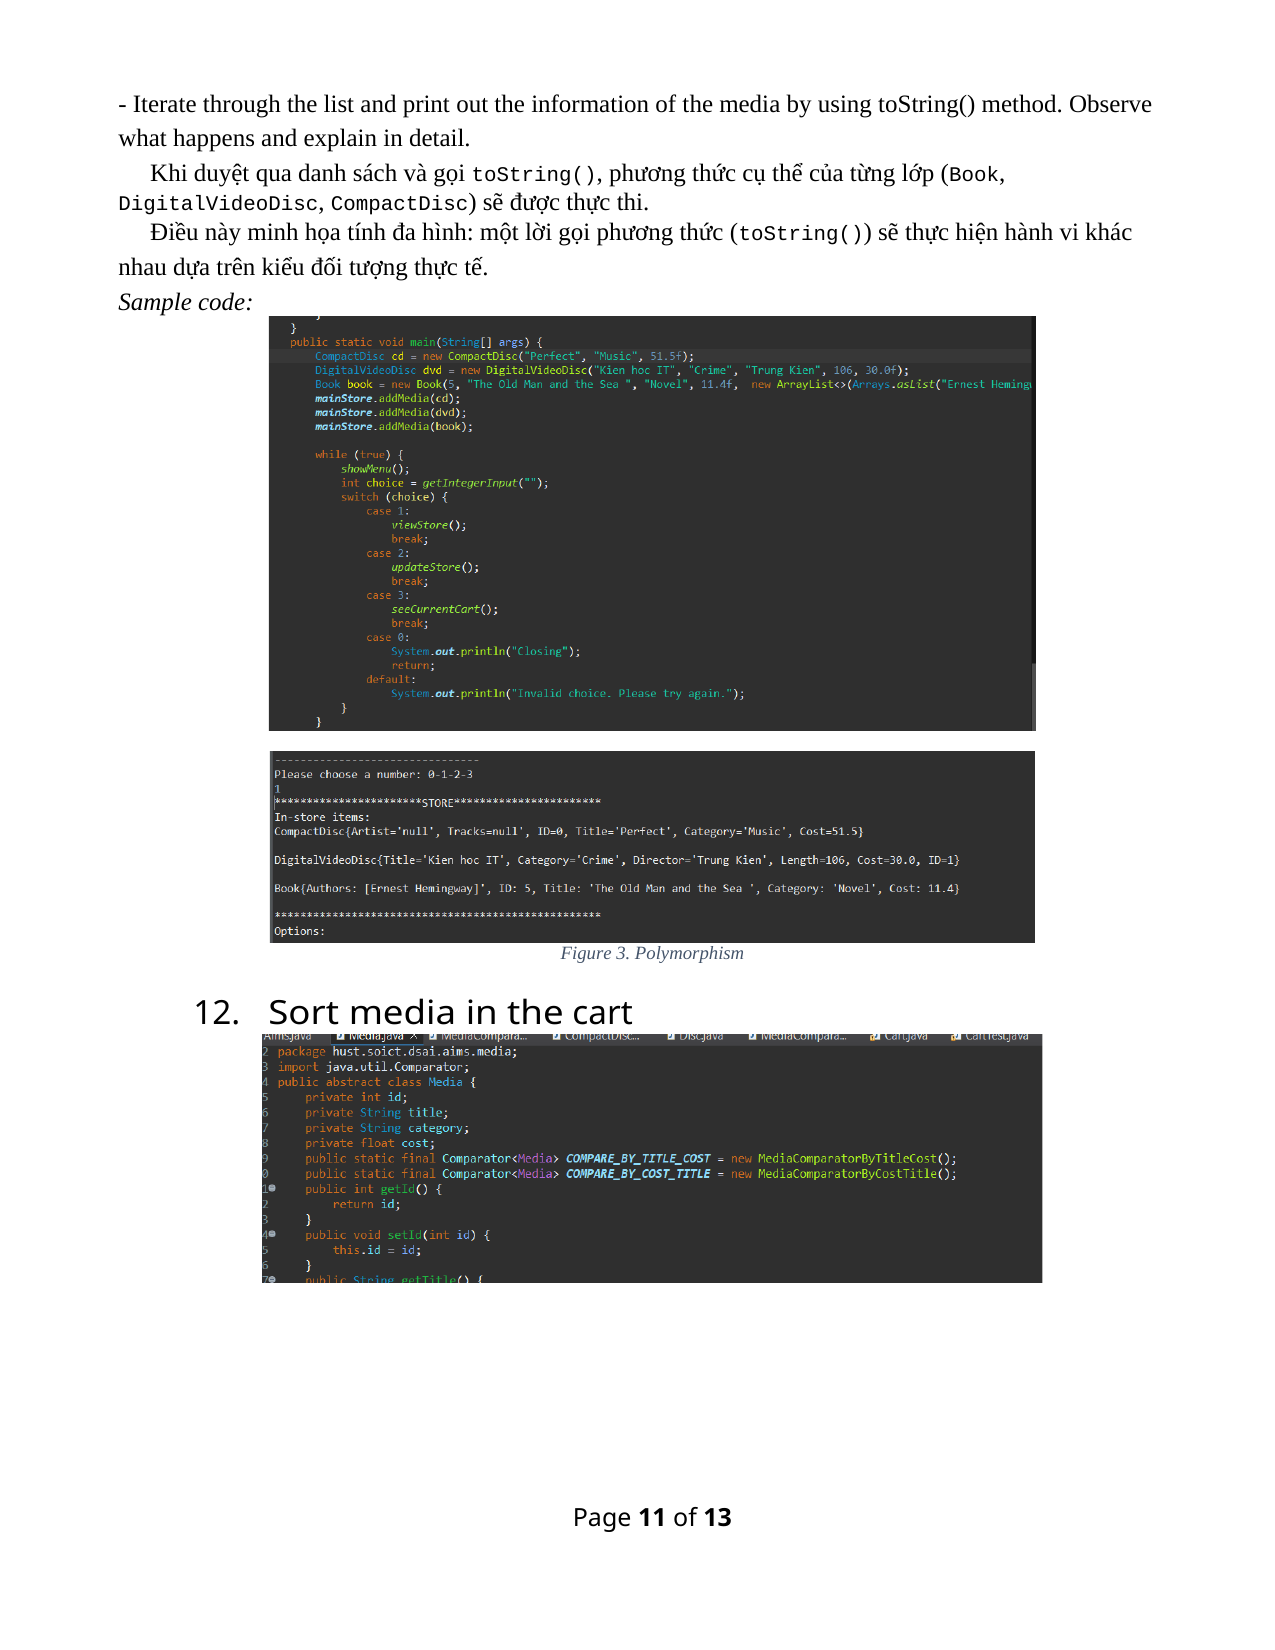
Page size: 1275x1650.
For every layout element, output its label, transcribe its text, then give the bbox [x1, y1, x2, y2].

text - Iterate through the list and print out the information of the media by using toString() method. Observe what happens and explain in detail. [118, 89, 1186, 152]
picture [262, 1034, 1043, 1283]
text  Điều này minh họa tính đa hình: một lời gọi phương thức (toString()) sẽ thực hiện hành vi khác nhau dựa trên kiểu đối tượng thực tế. [118, 217, 1186, 281]
text Sample code: [118, 287, 1186, 316]
picture [269, 751, 1035, 943]
text Figure 3. Polymorphism [118, 942, 1186, 964]
picture [268, 316, 1036, 731]
subtitle Sort media in the cart [193, 989, 1186, 1034]
text  Khi duyệt qua danh sách và gọi toString(), phương thức cụ thể của từng lớp (Book, DigitalVideoDisc, CompactDisc) sẽ được thực thi. [118, 158, 1186, 217]
